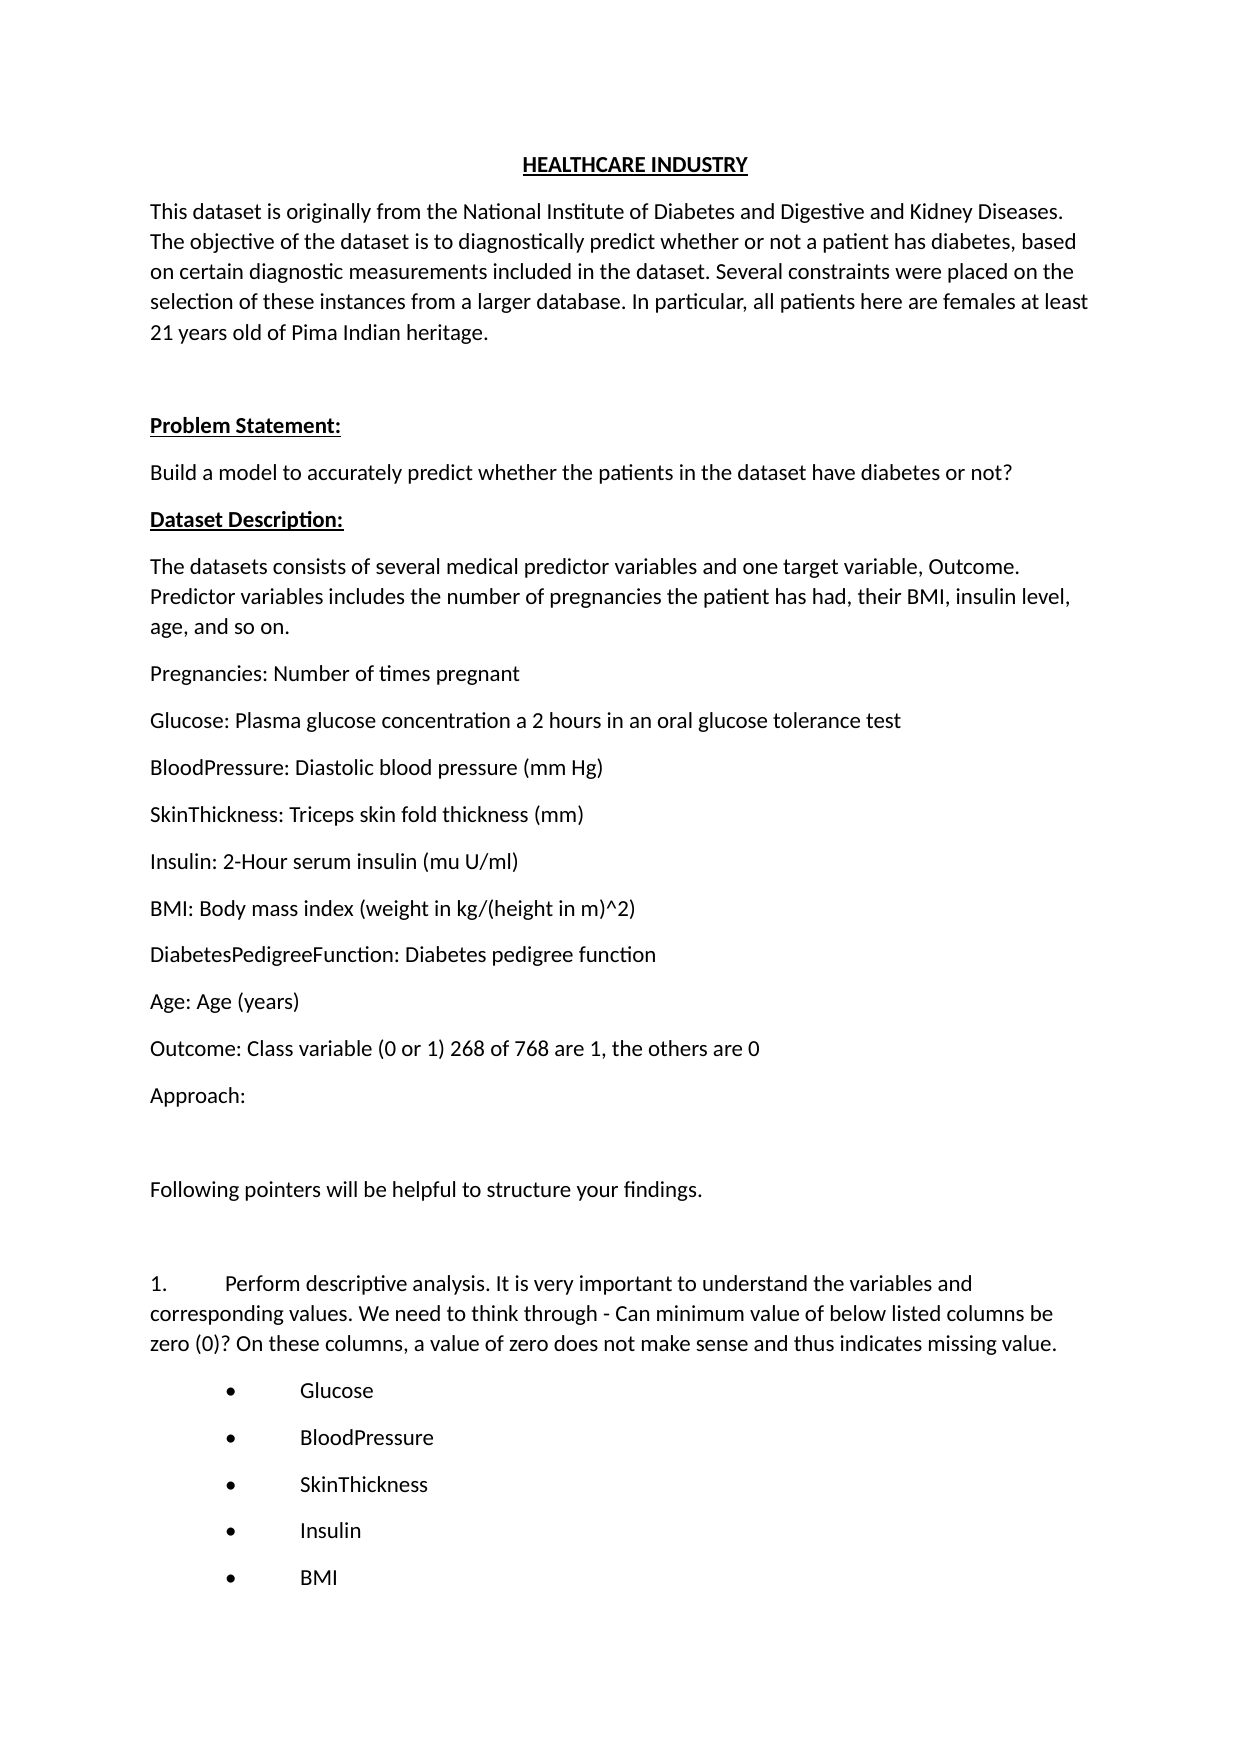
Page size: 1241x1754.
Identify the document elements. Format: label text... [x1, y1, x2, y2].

text Approach: [150, 1081, 1090, 1109]
text • SkinThickness [225, 1470, 1090, 1498]
text • BMI [225, 1563, 1090, 1592]
text This dataset is originally from the National Institute of Diabetes and Digestive and Kidney Diseases. The objective of the dataset is to diagnostically predict whether or not a patient has diabetes, based on certain diagnostic measurements included in the dataset. Several constraints were placed on the selection of these instances from a larger database. In particular, all patients here are females at least 21 years old of Pima Indian heritage. [150, 197, 1090, 346]
text Following pointers will be helpful to structure your findings. [150, 1175, 1090, 1203]
text • Insulin [225, 1517, 1090, 1545]
text HEALTHCARE INDUSTRY [150, 150, 1090, 178]
text Age: Age (years) [150, 987, 1090, 1016]
text Glucose: Plasma glucose concentration a 2 hours in an oral glucose tolerance test [150, 706, 1090, 734]
text SkinThickness: Triceps skin fold thickness (mm) [150, 800, 1090, 828]
text Problem Statement: [150, 411, 1090, 439]
text Outcome: Class variable (0 or 1) 268 of 768 are 1, the others are 0 [150, 1034, 1090, 1062]
text The datasets consists of several medical predictor variables and one target variable, Outcome. Predictor variables includes the number of pregnancies the patient has had, their BMI, insulin level, age, and so on. [150, 552, 1090, 641]
text • BloodPressure [225, 1423, 1090, 1451]
text DiabetesPedigreeFunction: Diabetes pedigree function [150, 941, 1090, 969]
text Build a model to accurately predict whether the patients in the dataset have diabetes or not? [150, 458, 1090, 486]
text BloodPressure: Diastolic blood pressure (mm Hg) [150, 753, 1090, 781]
text Pregnancies: Number of times pregnant [150, 659, 1090, 687]
text BMI: Body mass index (weight in kg/(height in m)^2) [150, 894, 1090, 922]
text Insulin: 2-Hour serum insulin (mu U/ml) [150, 847, 1090, 875]
text 1. Perform descriptive analysis. It is very important to understand the variables and corresponding values. We need to think through - Can minimum value of below listed columns be zero (0)? On these columns, a value of zero does not make sense and thus indicates missing value. [150, 1269, 1090, 1357]
text Dataset Description: [150, 505, 1090, 533]
text • Glucose [225, 1376, 1090, 1404]
